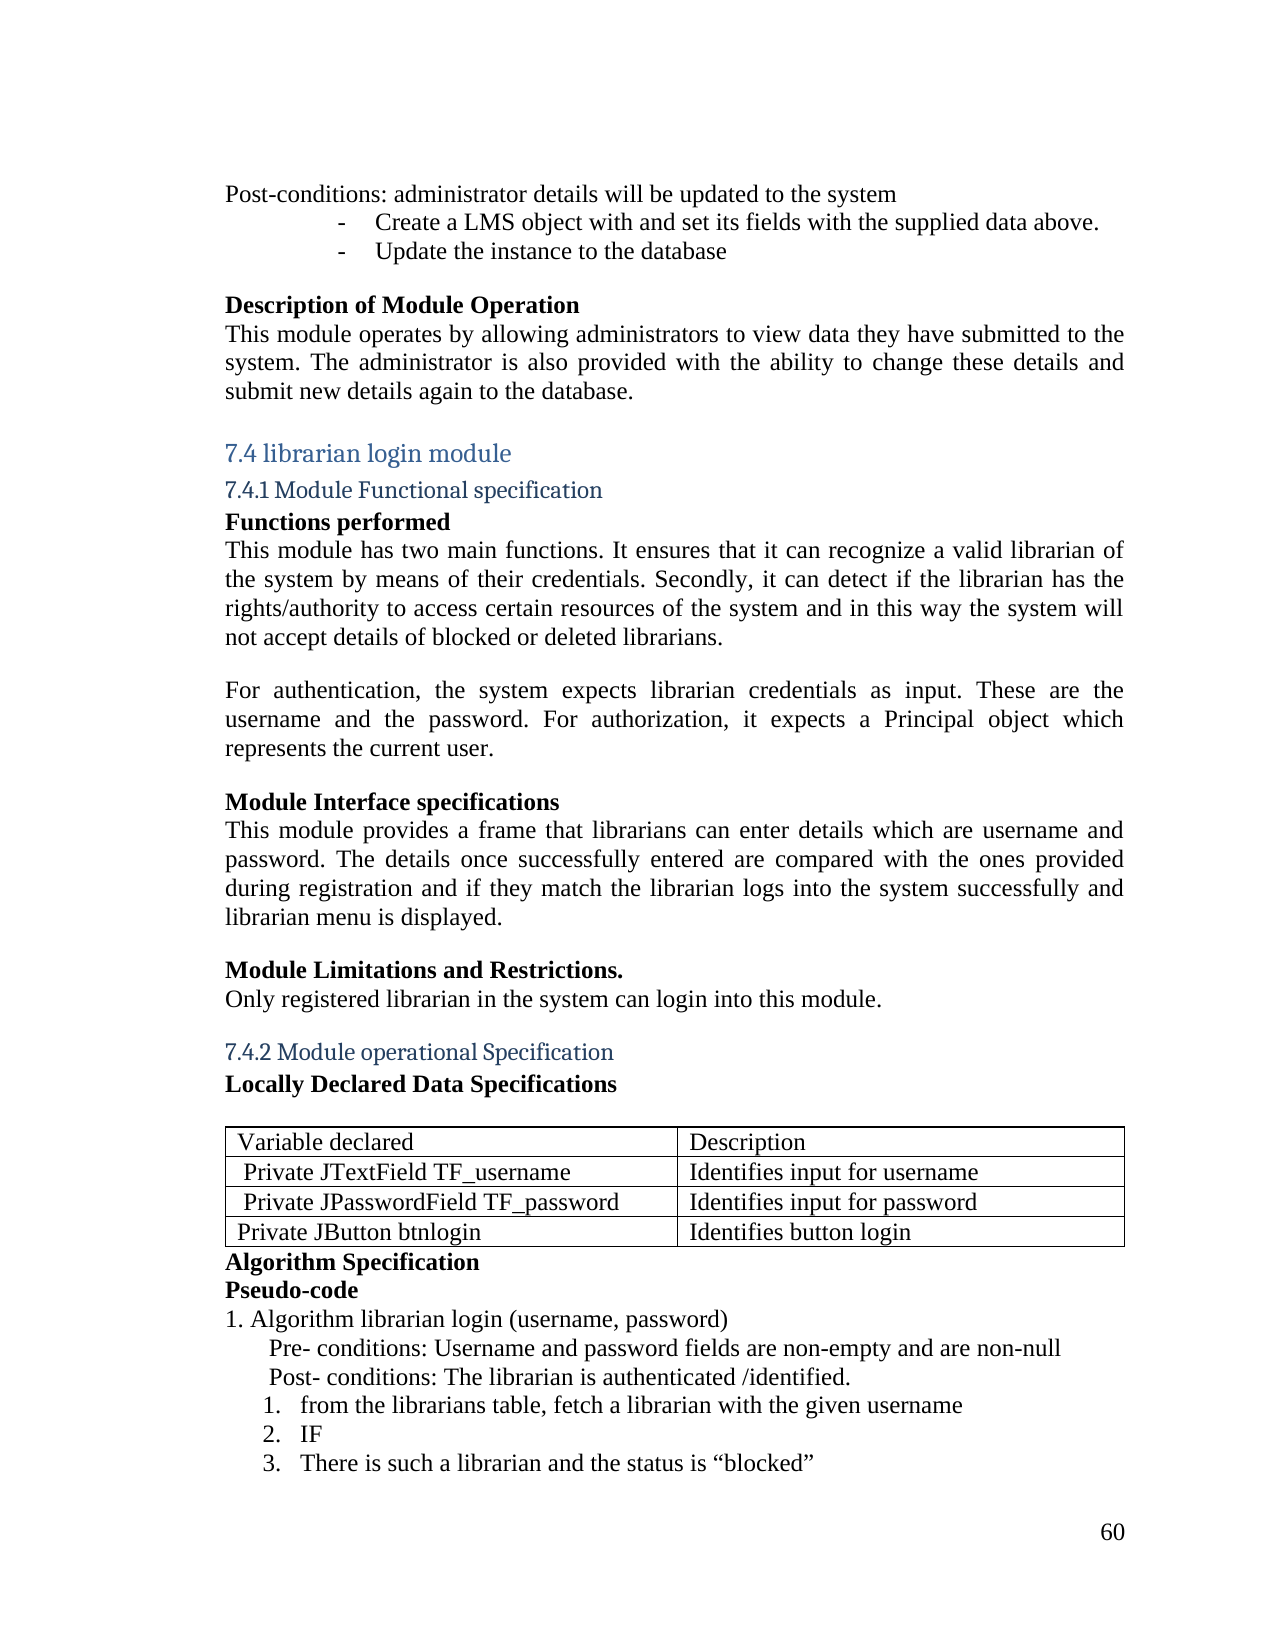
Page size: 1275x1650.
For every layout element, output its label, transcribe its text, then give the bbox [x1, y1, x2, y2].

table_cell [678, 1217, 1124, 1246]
text Pre- conditions: Username and password fields are non-empty and are non-null [225, 1333, 1125, 1362]
text Functions performed [225, 507, 1125, 535]
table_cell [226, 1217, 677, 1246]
subtitle 7.4 librarian login module [225, 438, 1125, 469]
text Post- conditions: The librarian is authenticated /identified. [225, 1362, 1125, 1390]
list IF [262, 1419, 1125, 1448]
text Only registered librarian in the system can login into this module. [225, 984, 1125, 1013]
text This module has two main functions. It ensures that it can recognize a valid librarian of the system by means of their credentials. Secondly, it can detect if the librarian has the rights/authority to access certain resources of the system and in this way the system will not accept details of blocked or deleted librarians. [225, 535, 1125, 650]
text Pseudo-code [225, 1275, 1125, 1304]
text This module provides a frame that librarians can enter details which are username and password. The details once successfully entered are compared with the ones provided during registration and if they match the librarian logs into the system successfully and librarian menu is displayed. [225, 815, 1125, 930]
text This module operates by allowing administrators to view data they have submitted to the system. The administrator is also provided with the ability to change these details and submit new details again to the database. [225, 319, 1125, 405]
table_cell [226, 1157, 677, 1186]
subtitle 7.4.1 Module Functional specification [225, 476, 1125, 504]
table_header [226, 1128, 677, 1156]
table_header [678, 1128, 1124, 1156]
text Module Interface specifications [225, 787, 1125, 815]
text Description of Module Operation [225, 290, 1125, 319]
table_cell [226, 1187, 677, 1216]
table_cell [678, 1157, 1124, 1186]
list from the librarians table, fetch a librarian with the given username [262, 1390, 1125, 1419]
list Update the instance to the database [337, 236, 1125, 265]
text Locally Declared Data Specifications [225, 1069, 1125, 1098]
text 1. Algorithm librarian login (username, password) [225, 1304, 1125, 1333]
subtitle 7.4.2 Module operational Specification [225, 1038, 1125, 1067]
text Post-conditions: administrator details will be updated to the system [225, 179, 1125, 207]
text Module Limitations and Restrictions. [225, 955, 1125, 984]
list Create a LMS object with and set its fields with the supplied data above. [337, 207, 1125, 236]
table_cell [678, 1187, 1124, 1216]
list There is such a librarian and the status is “blocked” [262, 1448, 1125, 1477]
text Algorithm Specification [225, 1247, 1125, 1275]
text For authentication, the system expects librarian credentials as input. These are the username and the password. For authorization, it expects a Principal object which represents the current user. [225, 675, 1125, 762]
